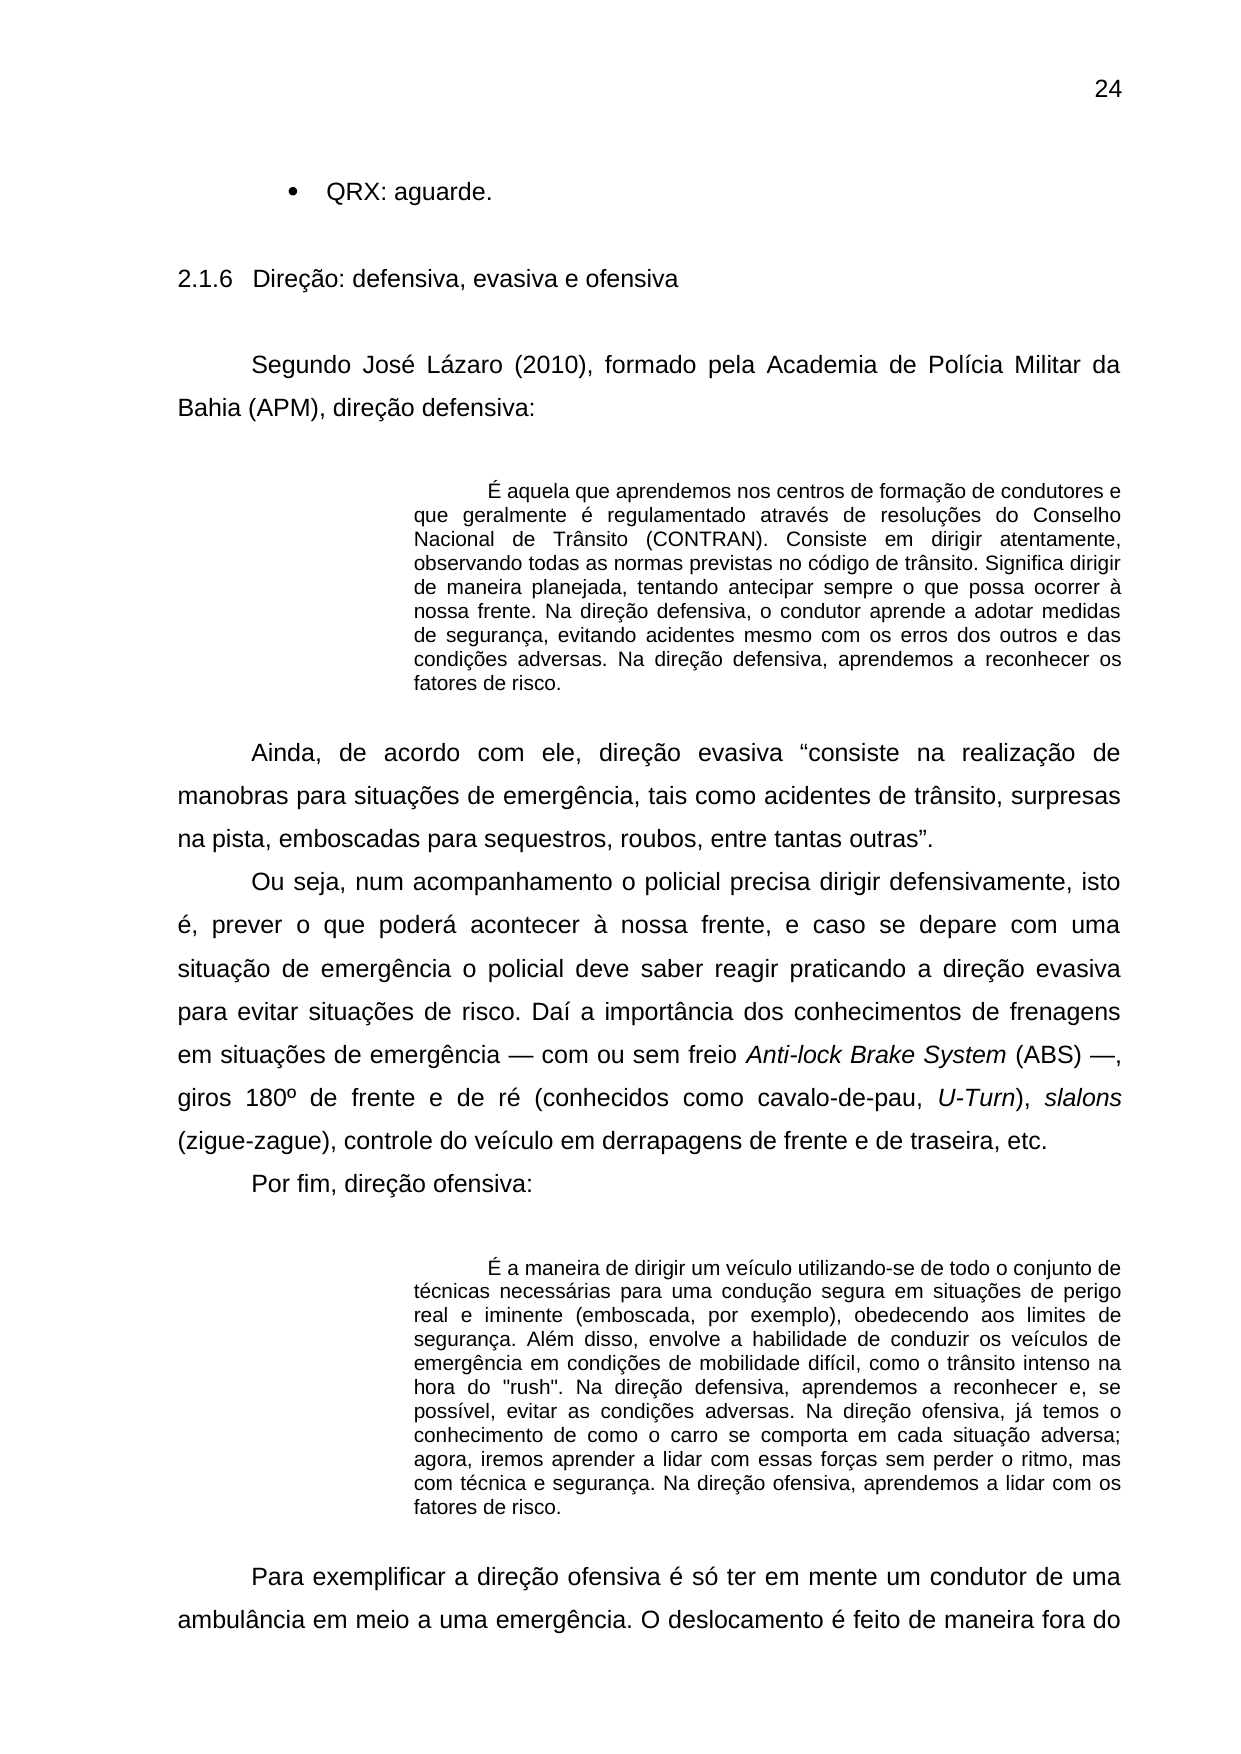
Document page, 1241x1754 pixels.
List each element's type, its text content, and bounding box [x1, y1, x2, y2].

text É a maneira de dirigir um veículo utilizando-se de todo o conjunto de técnicas necessárias para uma condução segura em situações de perigo real e iminente (emboscada, por exemplo), obedecendo aos limites de segurança. Além disso, envolve a habilidade de conduzir os veículos de emergência em condições de mobilidade difícil, como o trânsito intenso na hora do "rush". Na direção defensiva, aprendemos a reconhecer e, se possível, evitar as condições adversas. Na direção ofensiva, já temos o conhecimento de como o carro se comporta em cada situação adversa; agora, iremos aprender a lidar com essas forças sem perder o ritmo, mas com técnica e segurança. Na direção ofensiva, aprendemos a lidar com os fatores de risco. [413, 1255, 1122, 1519]
list QRX: aguarde. [288, 177, 1122, 206]
text É aquela que aprendemos nos centros de formação de condutores e que geralmente é regulamentado através de resoluções do Conselho Nacional de Trânsito (CONTRAN). Consiste em dirigir atentamente, observando todas as normas previstas no código de trânsito. Significa dirigir de maneira planejada, tentando antecipar sempre o que possa ocorrer à nossa frente. Na direção defensiva, o condutor aprende a adotar medidas de segurança, evitando acidentes mesmo com os erros dos outros e das condições adversas. Na direção defensiva, aprendemos a reconhecer os fatores de risco. [413, 479, 1122, 695]
text Segundo José Lázaro (2010), formado pela Academia de Polícia Militar da Bahia (APM), direção defensiva: [177, 350, 1122, 422]
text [177, 1562, 1122, 1634]
text Ainda, de acordo com ele, direção evasiva “consiste na realização de manobras para situações de emergência, tais como acidentes de trânsito, surpresas na pista, emboscadas para sequestros, roubos, entre tantas outras”. [177, 738, 1122, 853]
text Ou seja, num acompanhamento o policial precisa dirigir defensivamente, isto é, prever o que poderá acontecer à nossa frente, e caso se depare com uma situação de emergência o policial deve saber reagir praticando a direção evasiva para evitar situações de risco. Daí a importância dos conhecimentos de frenagens em situações de emergência — com ou sem freio Anti-lock Brake System (ABS) —, giros 180º de frente e de ré (conhecidos como cavalo-de-pau, U-Turn), slalons (zigue-zague), controle do veículo em derrapagens de frente e de traseira, etc. [177, 867, 1122, 1155]
subtitle Direção: defensiva, evasiva e ofensiva [177, 263, 1122, 292]
text Por fim, direção ofensiva: [177, 1169, 1122, 1198]
